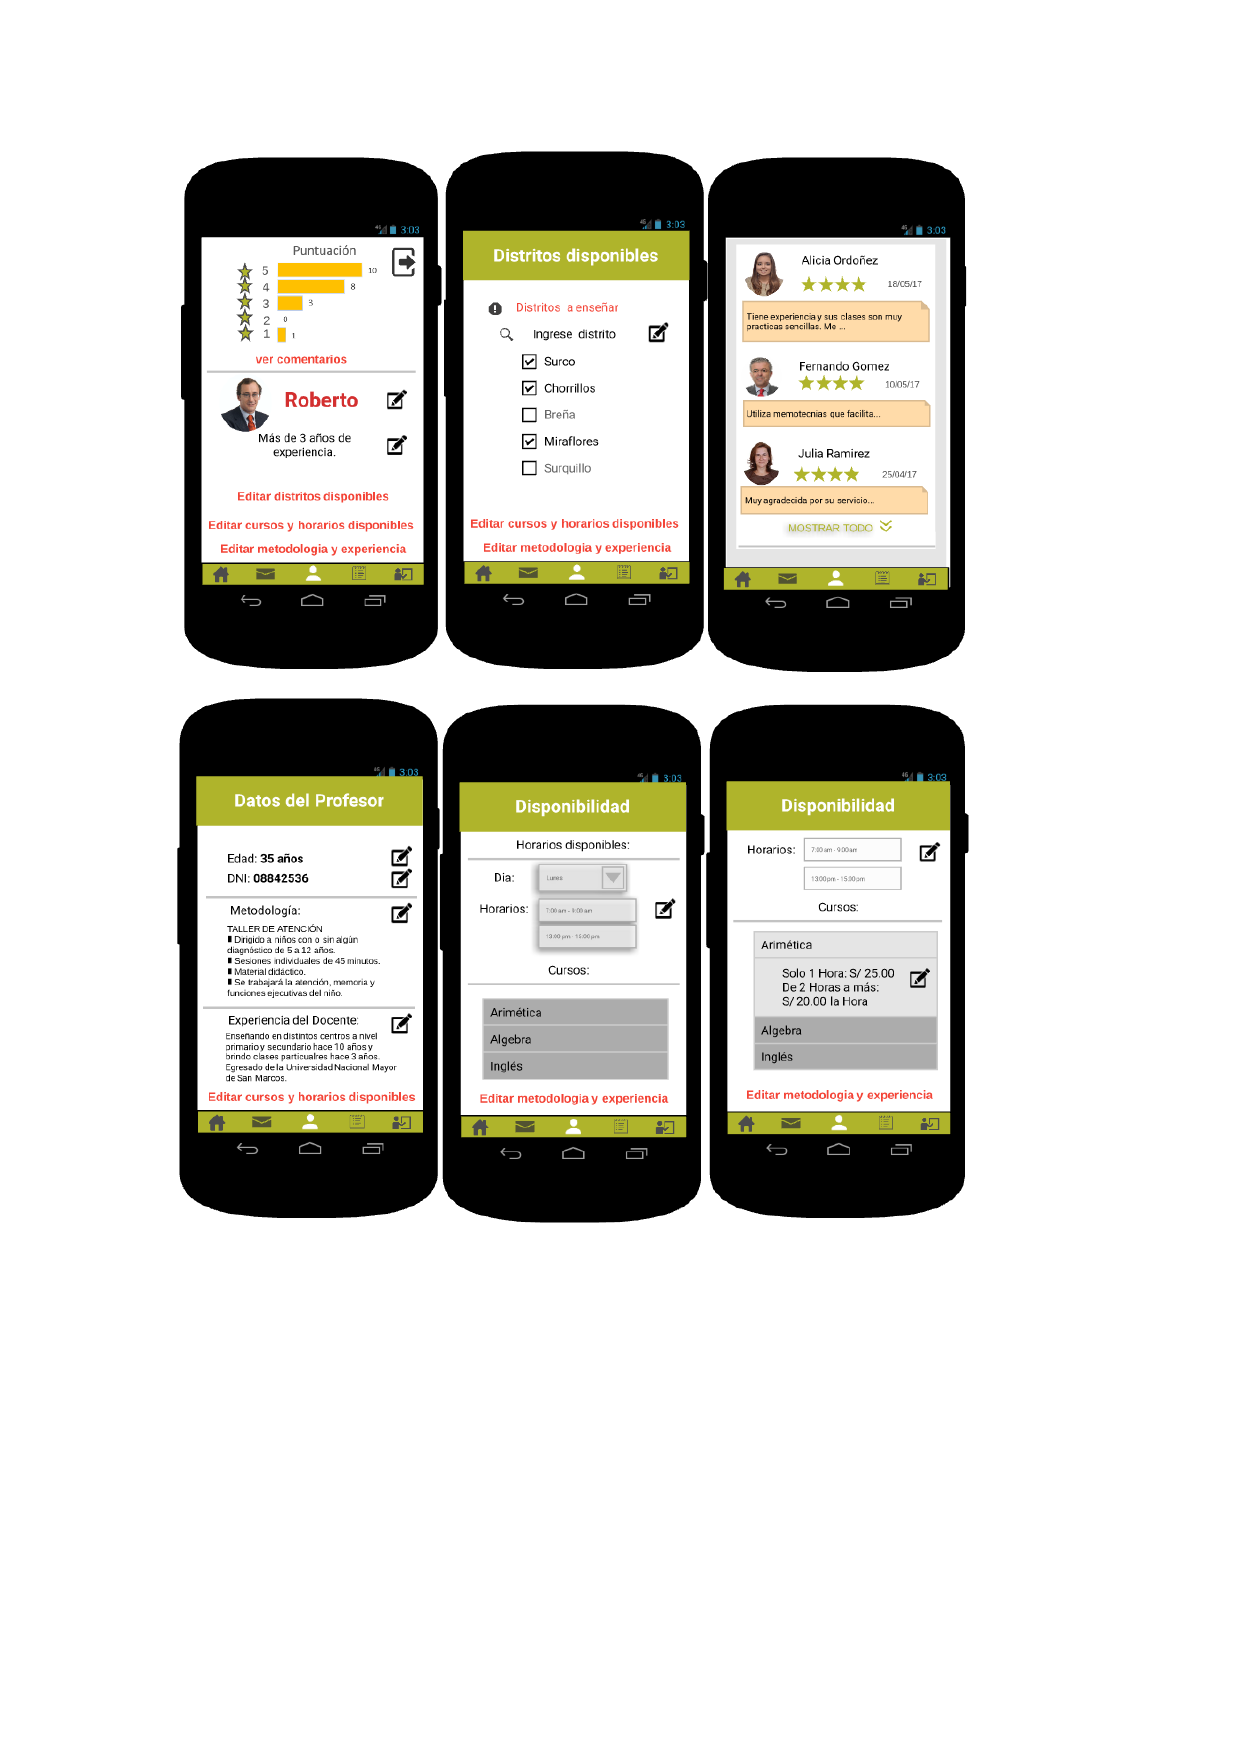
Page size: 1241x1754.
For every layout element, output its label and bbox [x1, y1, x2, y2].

picture [177, 147, 967, 673]
picture [177, 697, 971, 1223]
